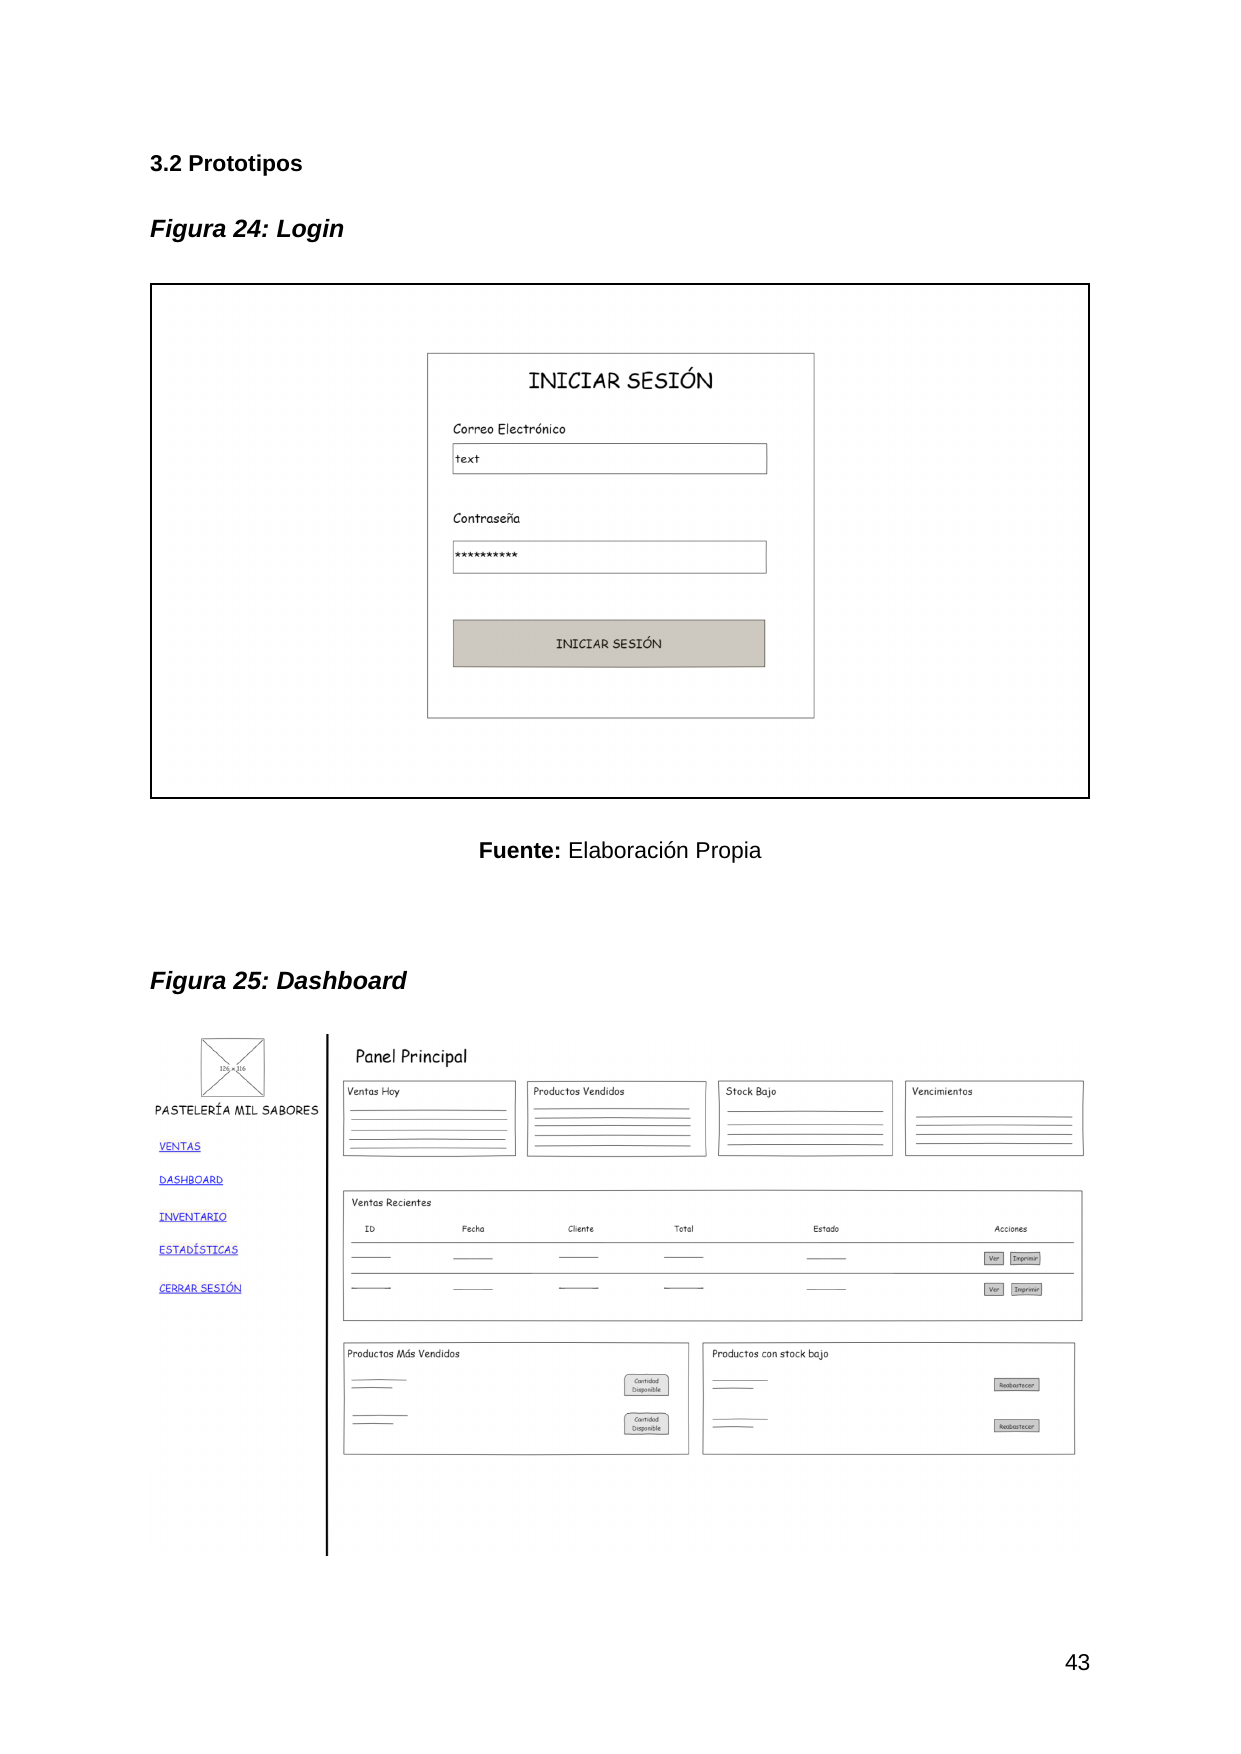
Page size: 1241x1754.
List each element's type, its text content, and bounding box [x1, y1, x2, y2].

picture [152, 285, 1088, 797]
text Fuente: Elaboración Propia [150, 837, 1090, 864]
subtitle 3.2 Prototipos [150, 150, 1090, 176]
picture [150, 1034, 1091, 1556]
subtitle Figura 24: Login [150, 214, 1090, 243]
subtitle Figura 25: Dashboard [150, 966, 1090, 995]
